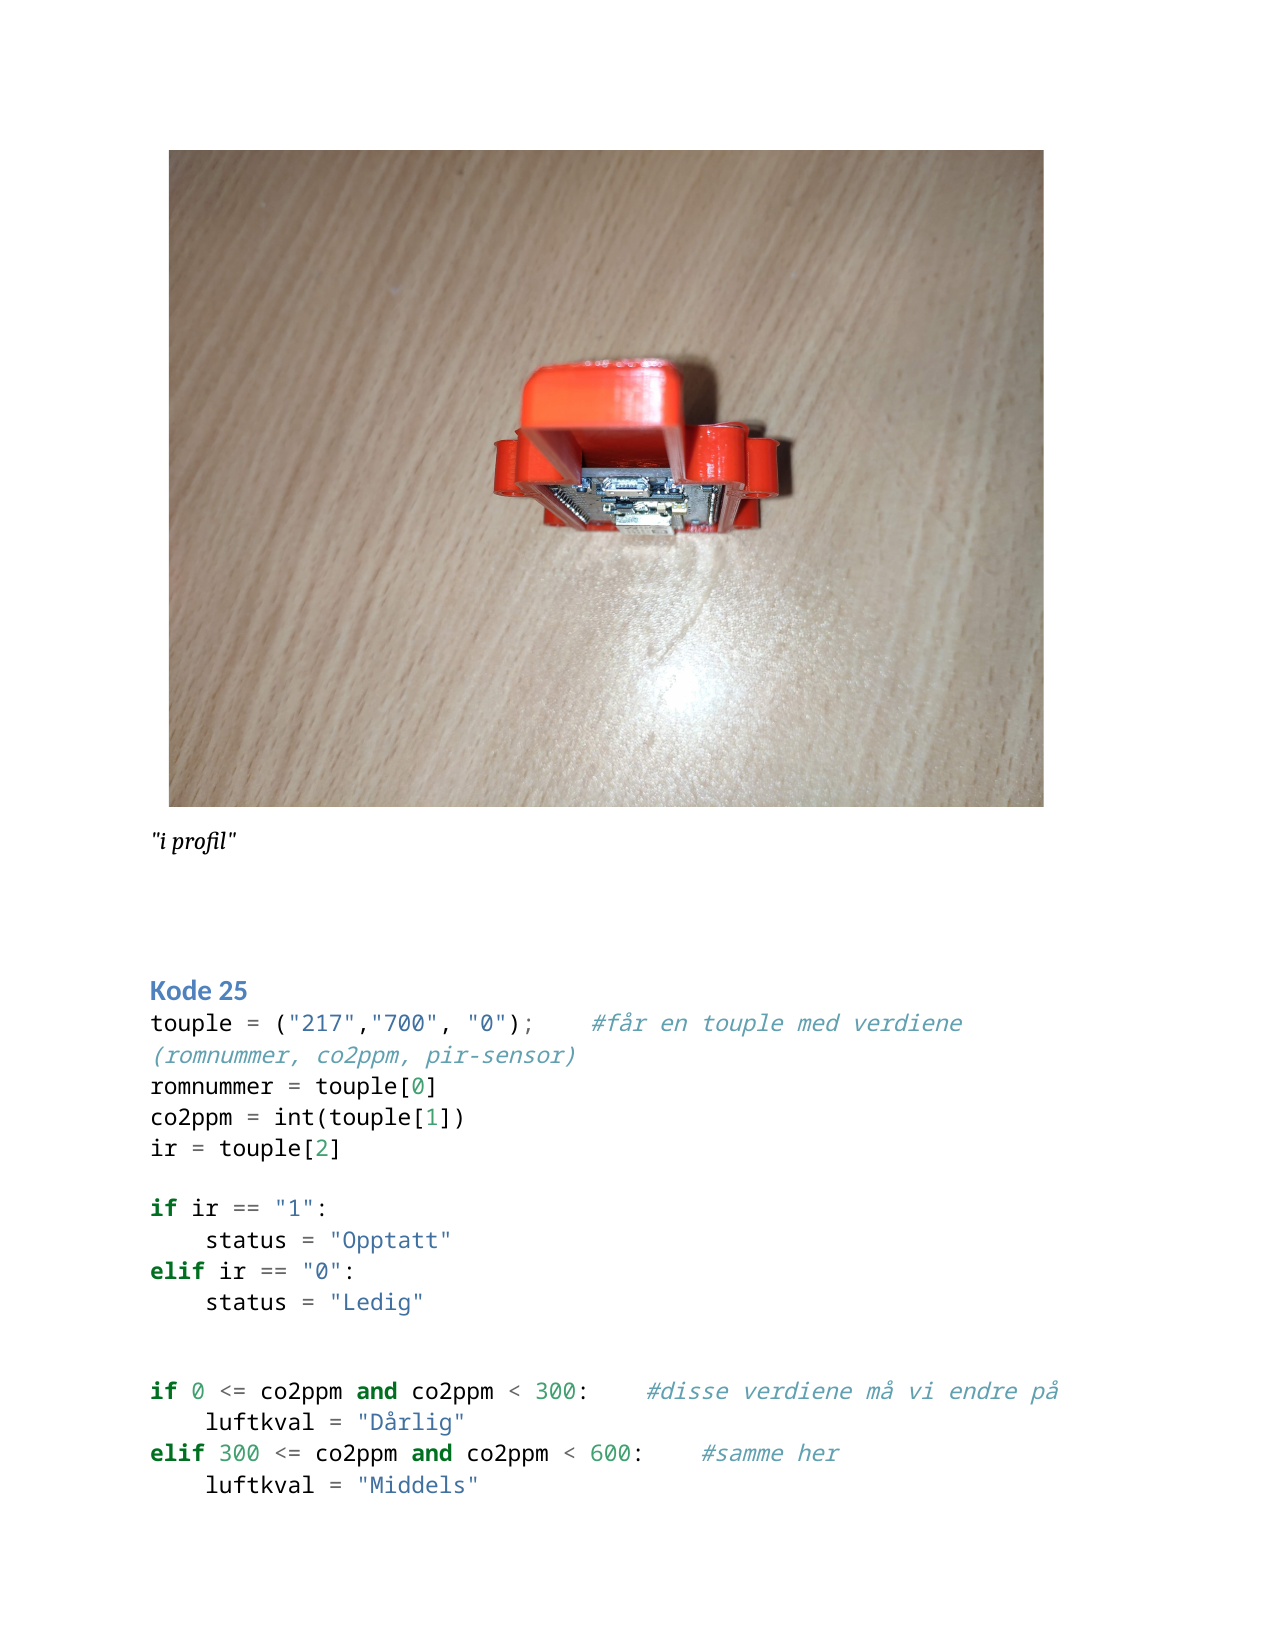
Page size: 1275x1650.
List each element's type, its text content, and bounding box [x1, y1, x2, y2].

picture [168, 150, 1044, 807]
text "i profil" [150, 827, 1125, 856]
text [150, 1007, 1125, 1500]
subtitle Kode 25 [150, 972, 1125, 1007]
